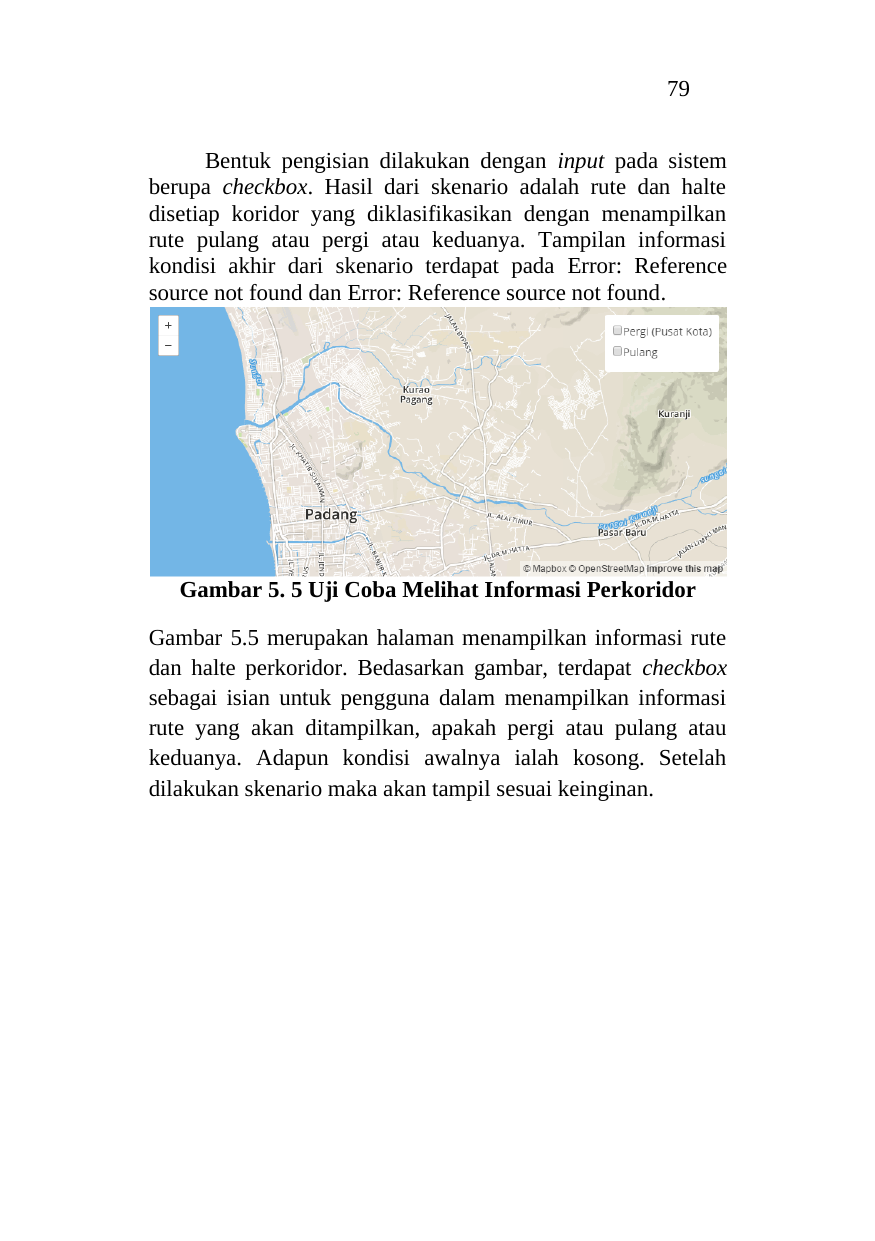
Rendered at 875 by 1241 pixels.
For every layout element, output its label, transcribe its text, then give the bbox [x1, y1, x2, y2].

picture [148, 305, 728, 577]
text Gambar 5.5 merupakan halaman menampilkan informasi rute dan halte perkoridor. Bedasarkan gambar, terdapat checkbox sebagai isian untuk pengguna dalam menampilkan informasi rute yang akan ditampilkan, apakah pergi atau pulang atau keduanya. Adapun kondisi awalnya ialah kosong. Setelah dilakukan skenario maka akan tampil sesuai keinginan. [148, 624, 727, 801]
